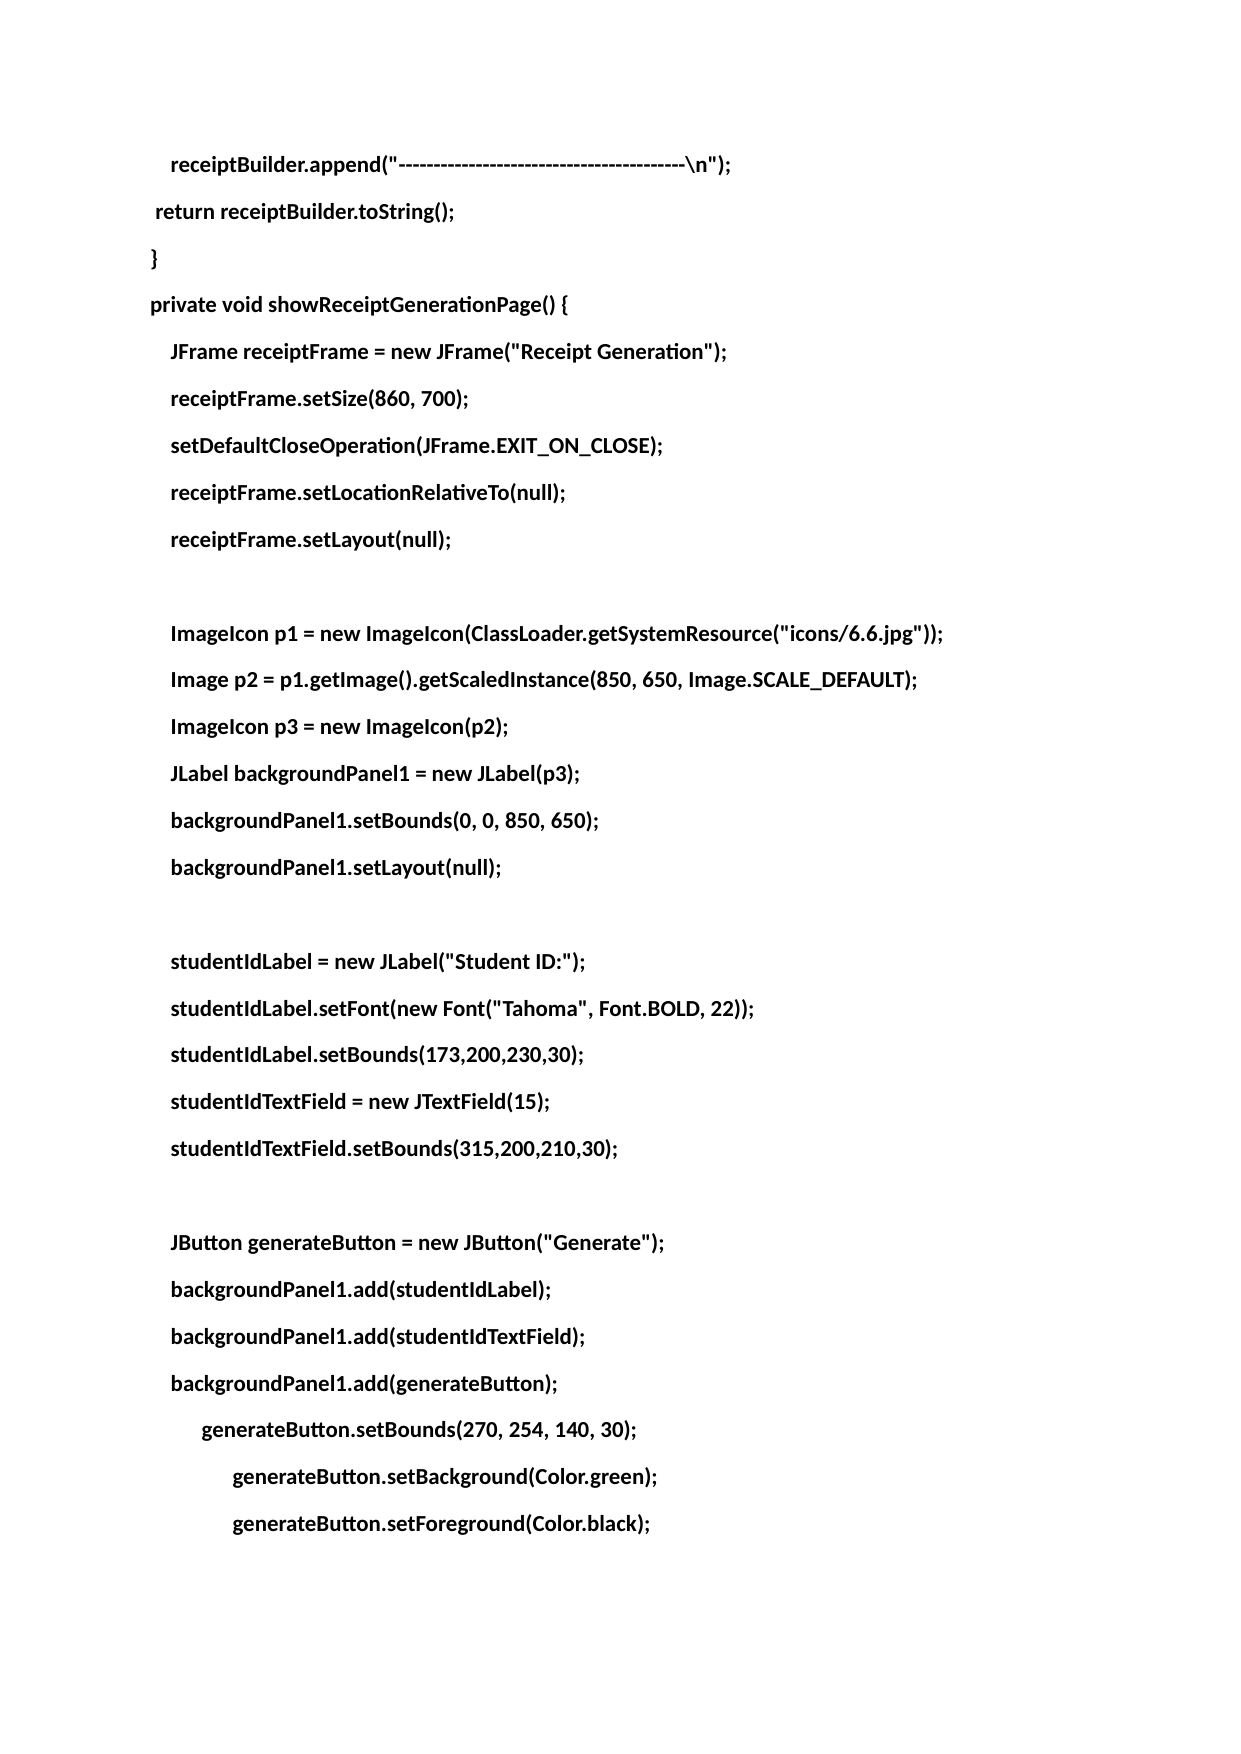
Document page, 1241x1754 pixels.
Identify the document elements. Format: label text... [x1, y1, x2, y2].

text studentIdLabel.setFont(new Font("Tahoma", Font.BOLD, 22)); [150, 994, 1090, 1022]
text backgroundPanel1.add(studentIdTextField); [150, 1322, 1090, 1350]
text receiptFrame.setLocationRelativeTo(null); [150, 478, 1090, 506]
text receiptFrame.setSize(860, 700); [150, 384, 1090, 412]
text studentIdLabel.setBounds(173,200,230,30); [150, 1041, 1090, 1069]
text generateButton.setBackground(Color.green); [150, 1462, 1090, 1491]
text private void showReceiptGenerationPage() { [150, 291, 1090, 319]
text JButton generateButton = new JButton("Generate"); [150, 1228, 1090, 1256]
text Image p2 = p1.getImage().getScaledInstance(850, 650, Image.SCALE_DEFAULT); [150, 666, 1090, 694]
text generateButton.setBounds(270, 254, 140, 30); [150, 1416, 1090, 1444]
text backgroundPanel1.setLayout(null); [150, 853, 1090, 881]
text ImageIcon p1 = new ImageIcon(ClassLoader.getSystemResource("icons/6.6.jpg")); [150, 619, 1090, 647]
text return receiptBuilder.toString(); [150, 197, 1090, 225]
text studentIdTextField = new JTextField(15); [150, 1087, 1090, 1116]
text receiptFrame.setLayout(null); [150, 525, 1090, 553]
text studentIdLabel = new JLabel("Student ID:"); [150, 947, 1090, 975]
text } [150, 244, 1090, 272]
text backgroundPanel1.add(generateButton); [150, 1369, 1090, 1397]
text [150, 150, 1090, 178]
text setDefaultCloseOperation(JFrame.EXIT_ON_CLOSE); [150, 431, 1090, 459]
text backgroundPanel1.add(studentIdLabel); [150, 1275, 1090, 1303]
text JLabel backgroundPanel1 = new JLabel(p3); [150, 759, 1090, 787]
text studentIdTextField.setBounds(315,200,210,30); [150, 1134, 1090, 1162]
text JFrame receiptFrame = new JFrame("Receipt Generation"); [150, 337, 1090, 366]
text ImageIcon p3 = new ImageIcon(p2); [150, 712, 1090, 741]
text generateButton.setForeground(Color.black); [150, 1509, 1090, 1537]
text backgroundPanel1.setBounds(0, 0, 850, 650); [150, 806, 1090, 834]
